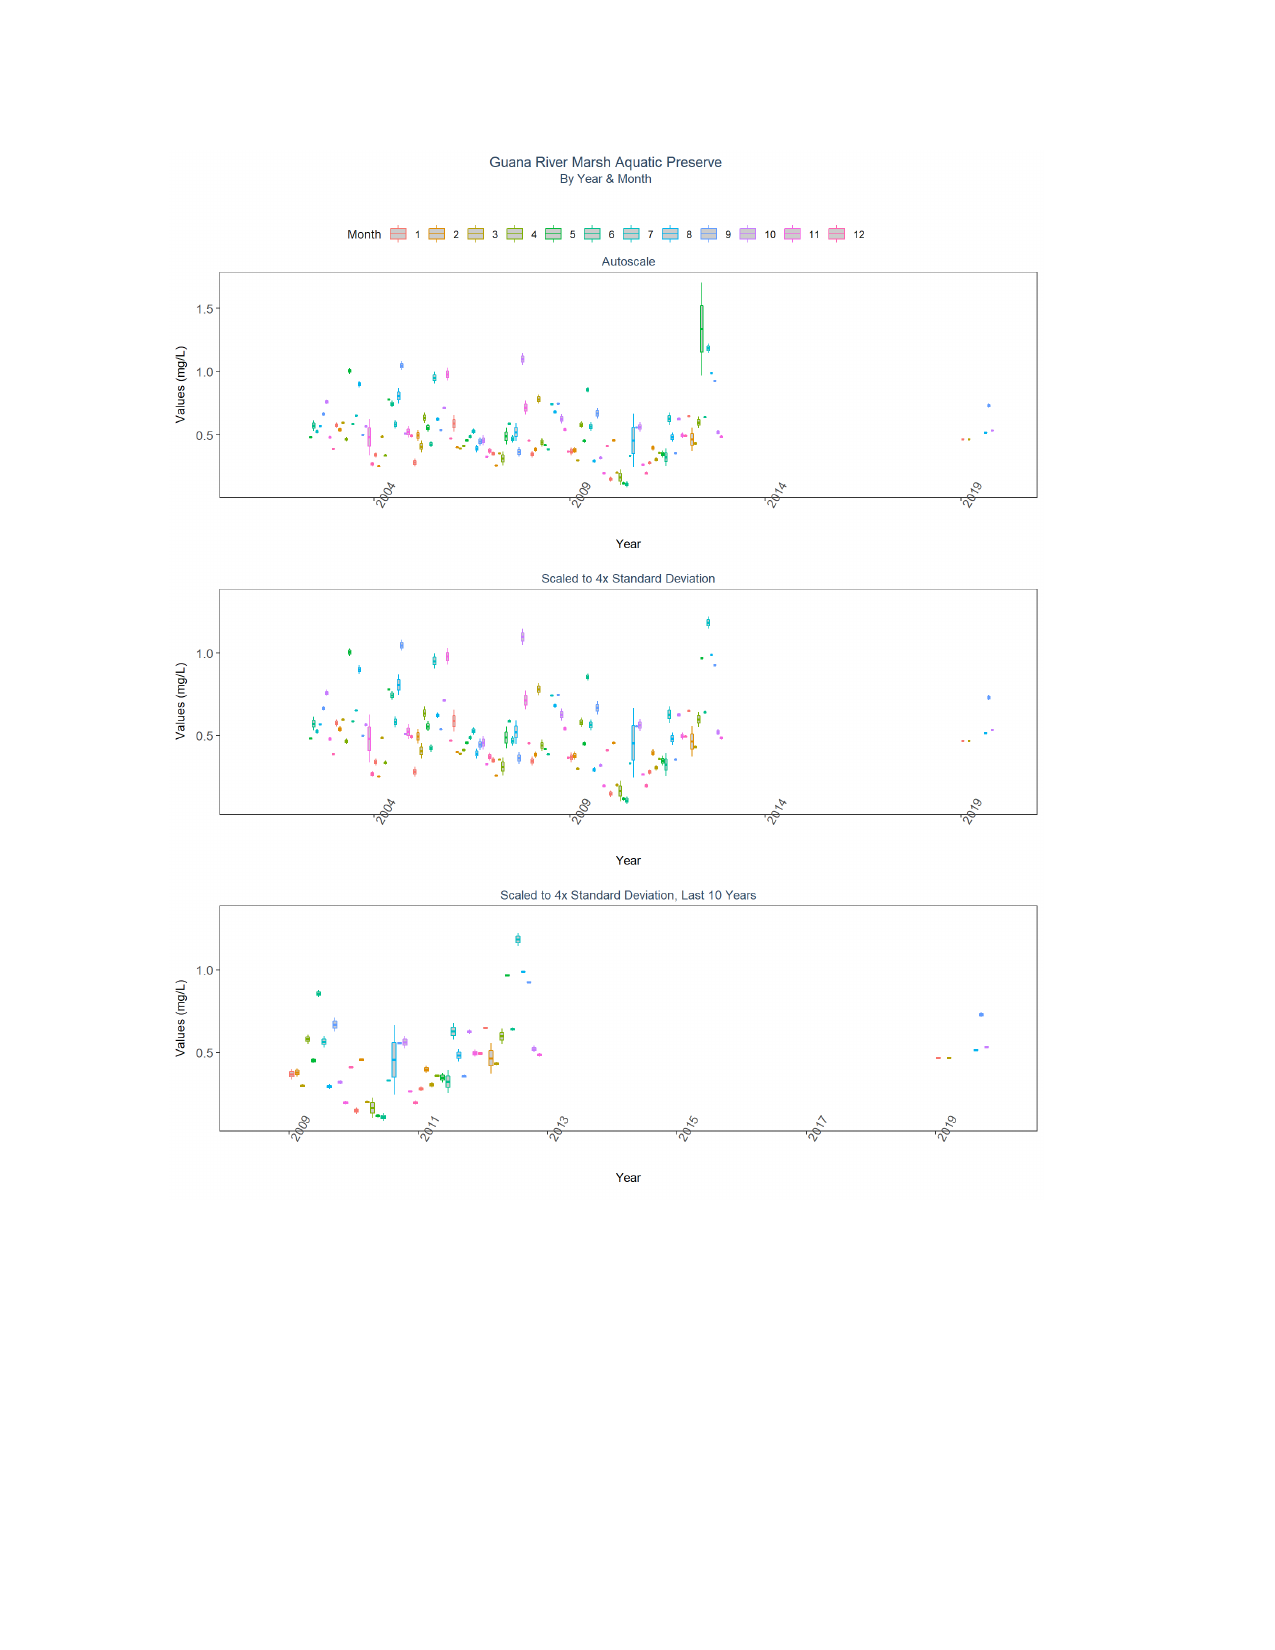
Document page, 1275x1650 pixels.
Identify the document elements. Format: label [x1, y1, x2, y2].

picture [168, 150, 1044, 1200]
